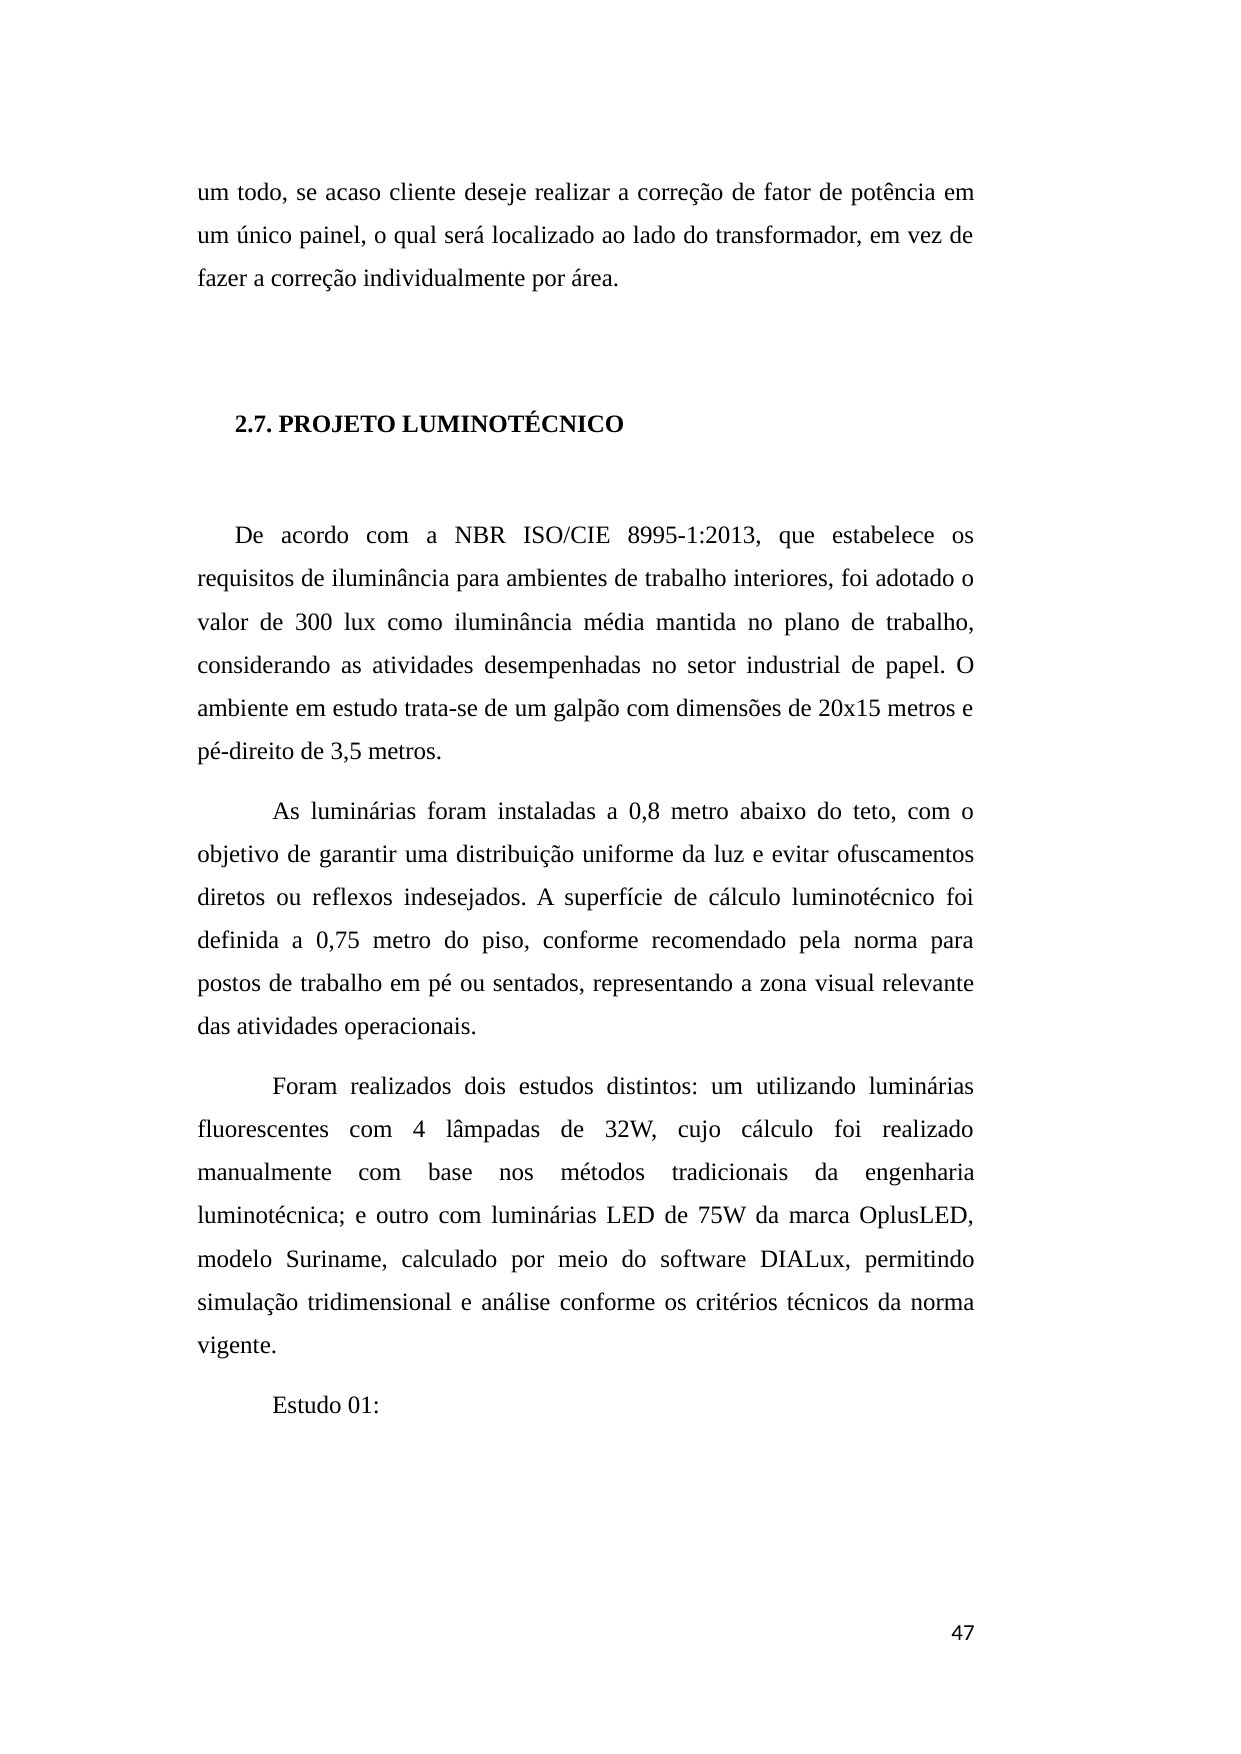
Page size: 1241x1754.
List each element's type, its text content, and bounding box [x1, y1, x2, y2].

text As luminárias foram instaladas a 0,8 metro abaixo do teto, com o objetivo de garantir uma distribuição uniforme da luz e evitar ofuscamentos diretos ou reflexos indesejados. A superfície de cálculo luminotécnico foi definida a 0,75 metro do piso, conforme recomendado pela norma para postos de trabalho em pé ou sentados, representando a zona visual relevante das atividades operacionais. [197, 796, 975, 1040]
text De acordo com a NBR ISO/CIE 8995-1:2013, que estabelece os requisitos de iluminância para ambientes de trabalho interiores, foi adotado o valor de 300 lux como iluminância média mantida no plano de trabalho, considerando as atividades desempenhadas no setor industrial de papel. O ambiente em estudo trata-se de um galpão com dimensões de 20x15 metros e pé-direito de 3,5 metros. [197, 520, 975, 765]
text Estudo 01: [198, 1390, 975, 1418]
text Foram realizados dois estudos distintos: um utilizando luminárias fluorescentes com 4 lâmpadas de 32W, cujo cálculo foi realizado manualmente com base nos métodos tradicionais da engenharia luminotécnica; e outro com luminárias LED de 75W da marca OplusLED, modelo Suriname, calculado por meio do software DIALux, permitindo simulação tridimensional e análise conforme os critérios técnicos da norma vigente. [197, 1071, 975, 1359]
subtitle 2.7. PROJETO LUMINOTÉCNICO [234, 409, 978, 438]
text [197, 177, 975, 292]
